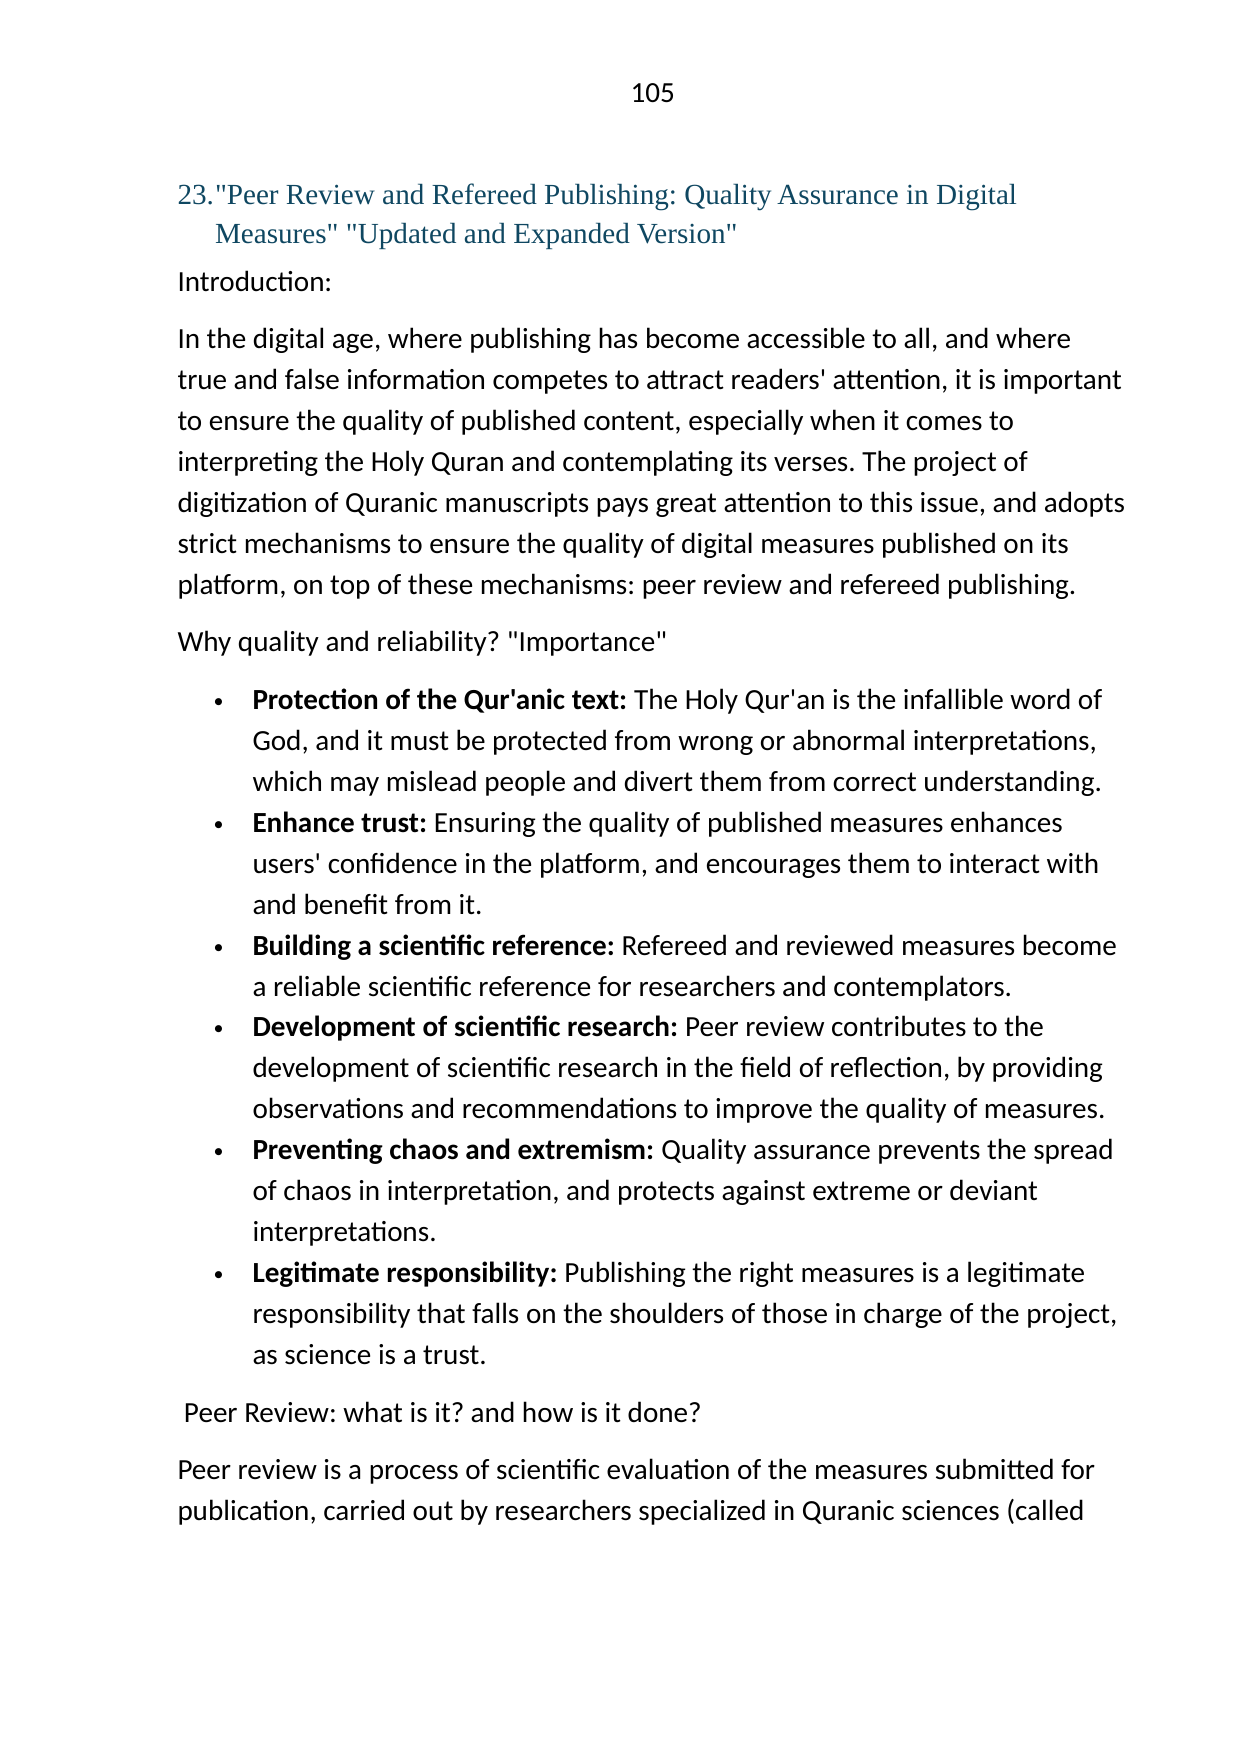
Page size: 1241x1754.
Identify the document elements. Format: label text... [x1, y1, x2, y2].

list Legitimate responsibility: Publishing the right measures is a legitimate responsibility that falls on the shoulders of those in charge of the project, as science is a trust. [215, 1254, 1128, 1372]
list Protection of the Qur'anic text: The Holy Qur'an is the infallible word of God, and it must be protected from wrong or abnormal interpretations, which may mislead people and divert them from correct understanding. [215, 681, 1128, 798]
text Why quality and reliability? "Importance" [177, 623, 1128, 659]
text Introduction: [177, 263, 1128, 298]
list Development of scientific research: Peer review contributes to the development of scientific research in the field of reflection, by providing observations and recommendations to improve the quality of measures. [215, 1008, 1128, 1126]
subtitle "Peer Review and Refereed Publishing: Quality Assurance in Digital Measures" "Updated and Expanded Version" [177, 177, 1128, 249]
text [177, 1451, 1128, 1528]
list Building a scientific reference: Refereed and reviewed measures become a reliable scientific reference for researchers and contemplators. [215, 927, 1128, 1003]
text Peer Review: what is it? and how is it done? [177, 1394, 1128, 1429]
list Preventing chaos and extremism: Quality assurance prevents the spread of chaos in interpretation, and protects against extreme or deviant interpretations. [215, 1131, 1128, 1249]
list Enhance trust: Ensuring the quality of published measures enhances users' confidence in the platform, and encourages them to interact with and benefit from it. [215, 804, 1128, 921]
text In the digital age, where publishing has become accessible to all, and where true and false information competes to attract readers' attention, it is important to ensure the quality of published content, especially when it comes to interpreting the Holy Quran and contemplating its verses. The project of digitization of Quranic manuscripts pays great attention to this issue, and adopts strict mechanisms to ensure the quality of digital measures published on its platform, on top of these mechanisms: peer review and refereed publishing. [177, 320, 1128, 601]
